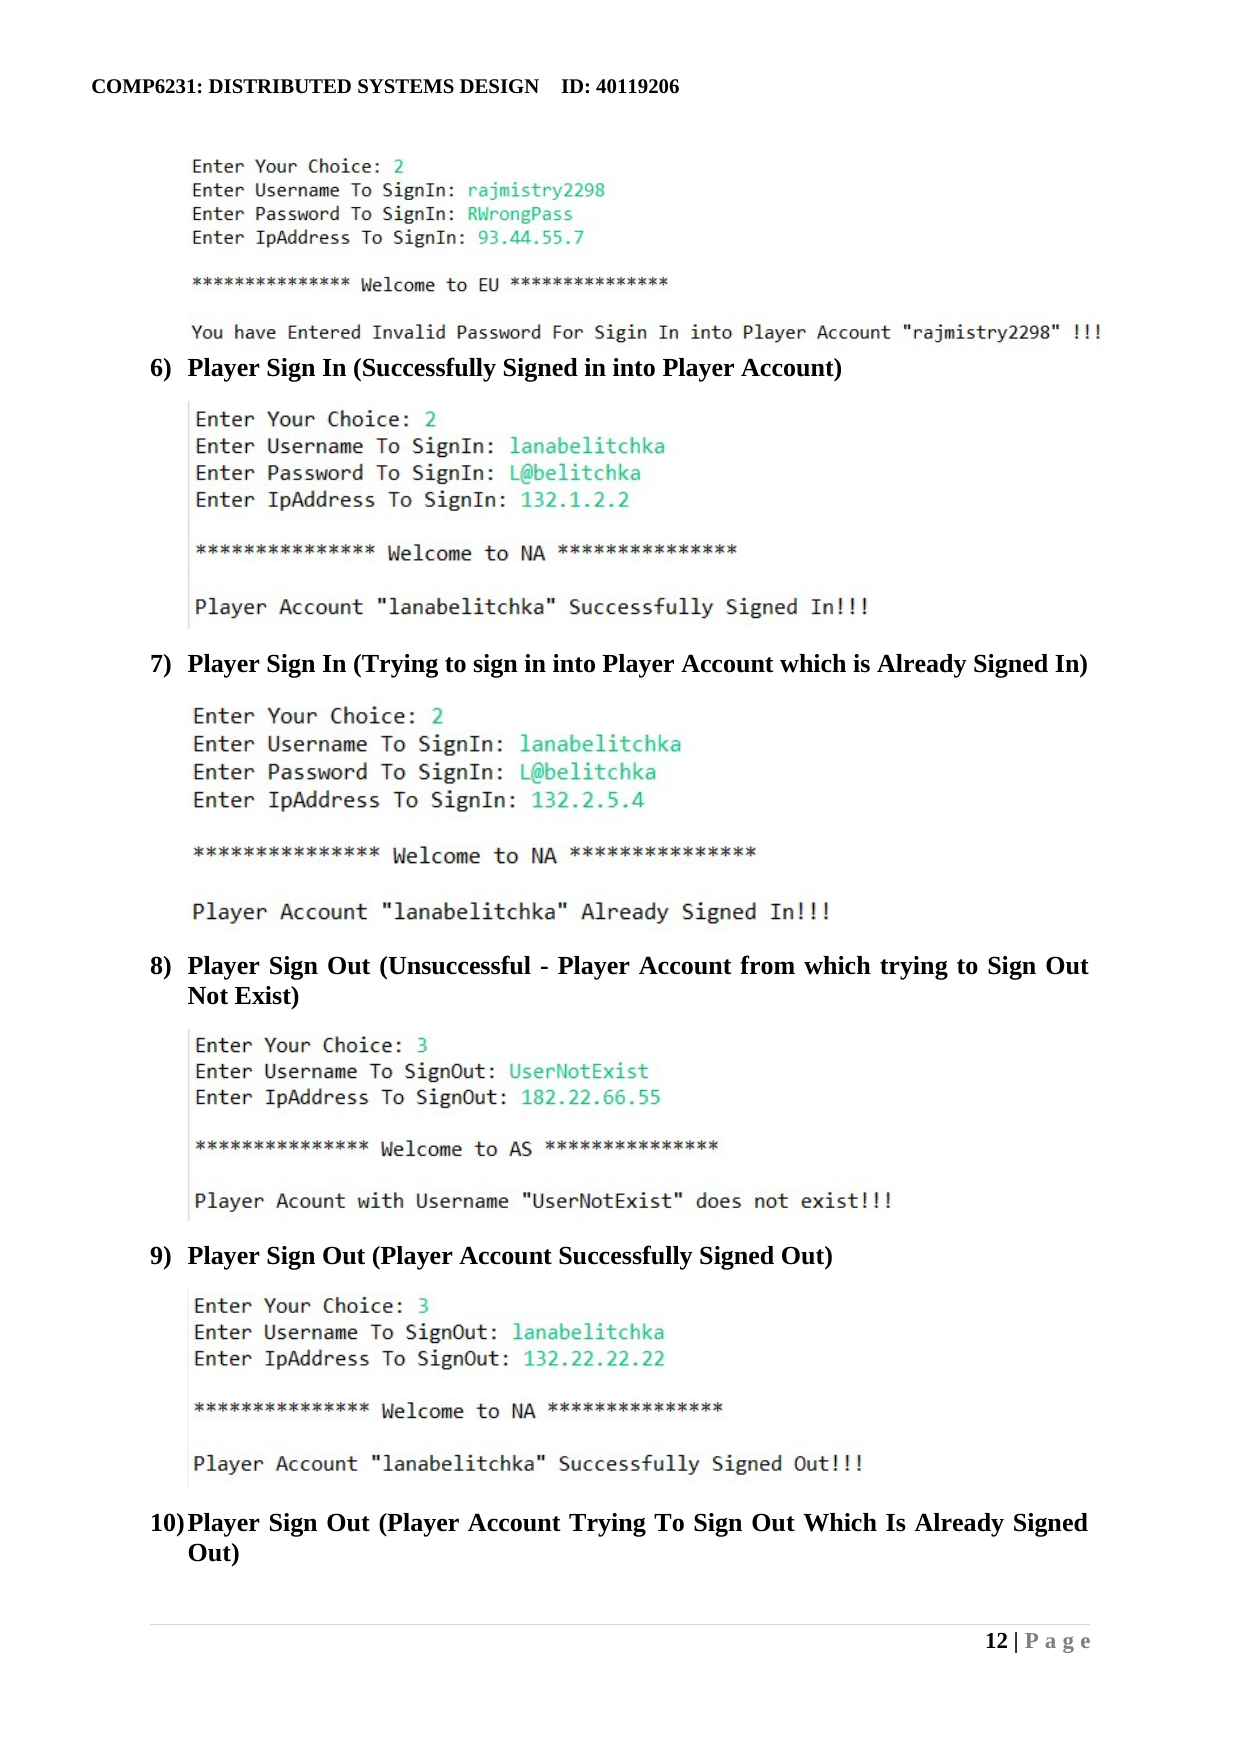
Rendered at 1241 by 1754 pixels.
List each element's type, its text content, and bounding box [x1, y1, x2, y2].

picture [187, 150, 1108, 353]
list Player Sign Out (Player Account Trying To Sign Out Which Is Already Signed Out) [150, 1507, 1090, 1567]
picture [187, 1289, 869, 1488]
picture [187, 401, 872, 629]
picture [187, 697, 838, 932]
list Player Sign Out (Unsuccessful - Player Account from which trying to Sign Out Not Exist) [150, 950, 1090, 1010]
list Player Sign In (Trying to sign in into Player Account which is Already Signed In) [150, 648, 1090, 678]
picture [187, 1029, 893, 1221]
list Player Sign Out (Player Account Successfully Signed Out) [150, 1240, 1090, 1270]
list Player Sign In (Successfully Signed in into Player Account) [150, 352, 1090, 382]
